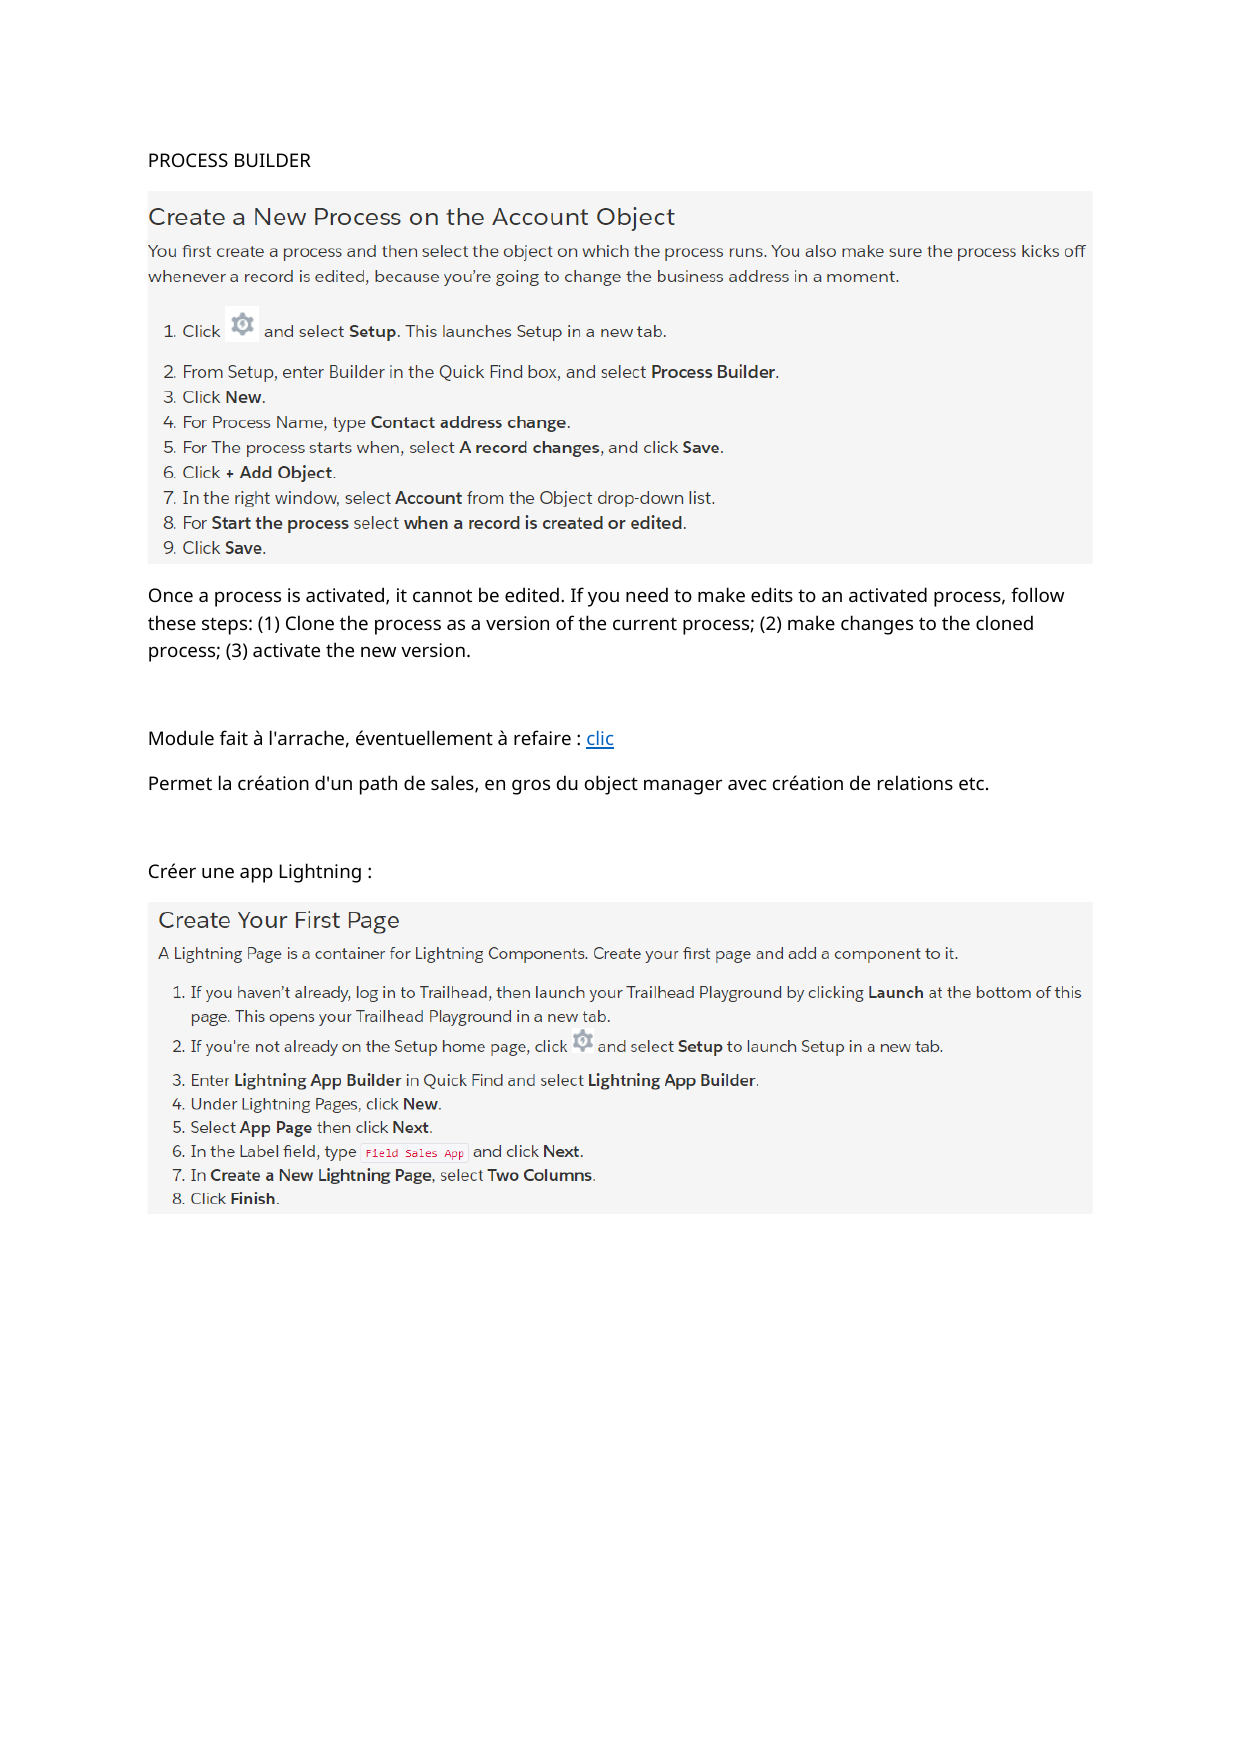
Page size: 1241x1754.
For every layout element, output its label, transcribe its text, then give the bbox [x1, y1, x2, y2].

text Permet la création d'un path de sales, en gros du object manager avec création de relations etc. [148, 770, 1093, 795]
text Module fait à l'arrache, éventuellement à refaire : clic [148, 726, 1093, 751]
text Créer une app Lightning : [148, 858, 1093, 884]
text PROCESS BUILDER [148, 148, 1093, 173]
text Once a process is activated, it cannot be edited. If you need to make edits to an activated process, follow these steps: (1) Clone the process as a version of the current process; (2) make changes to the cloned process; (3) activate the new version. [148, 582, 1093, 663]
picture [147, 191, 1093, 564]
picture [147, 902, 1093, 1214]
